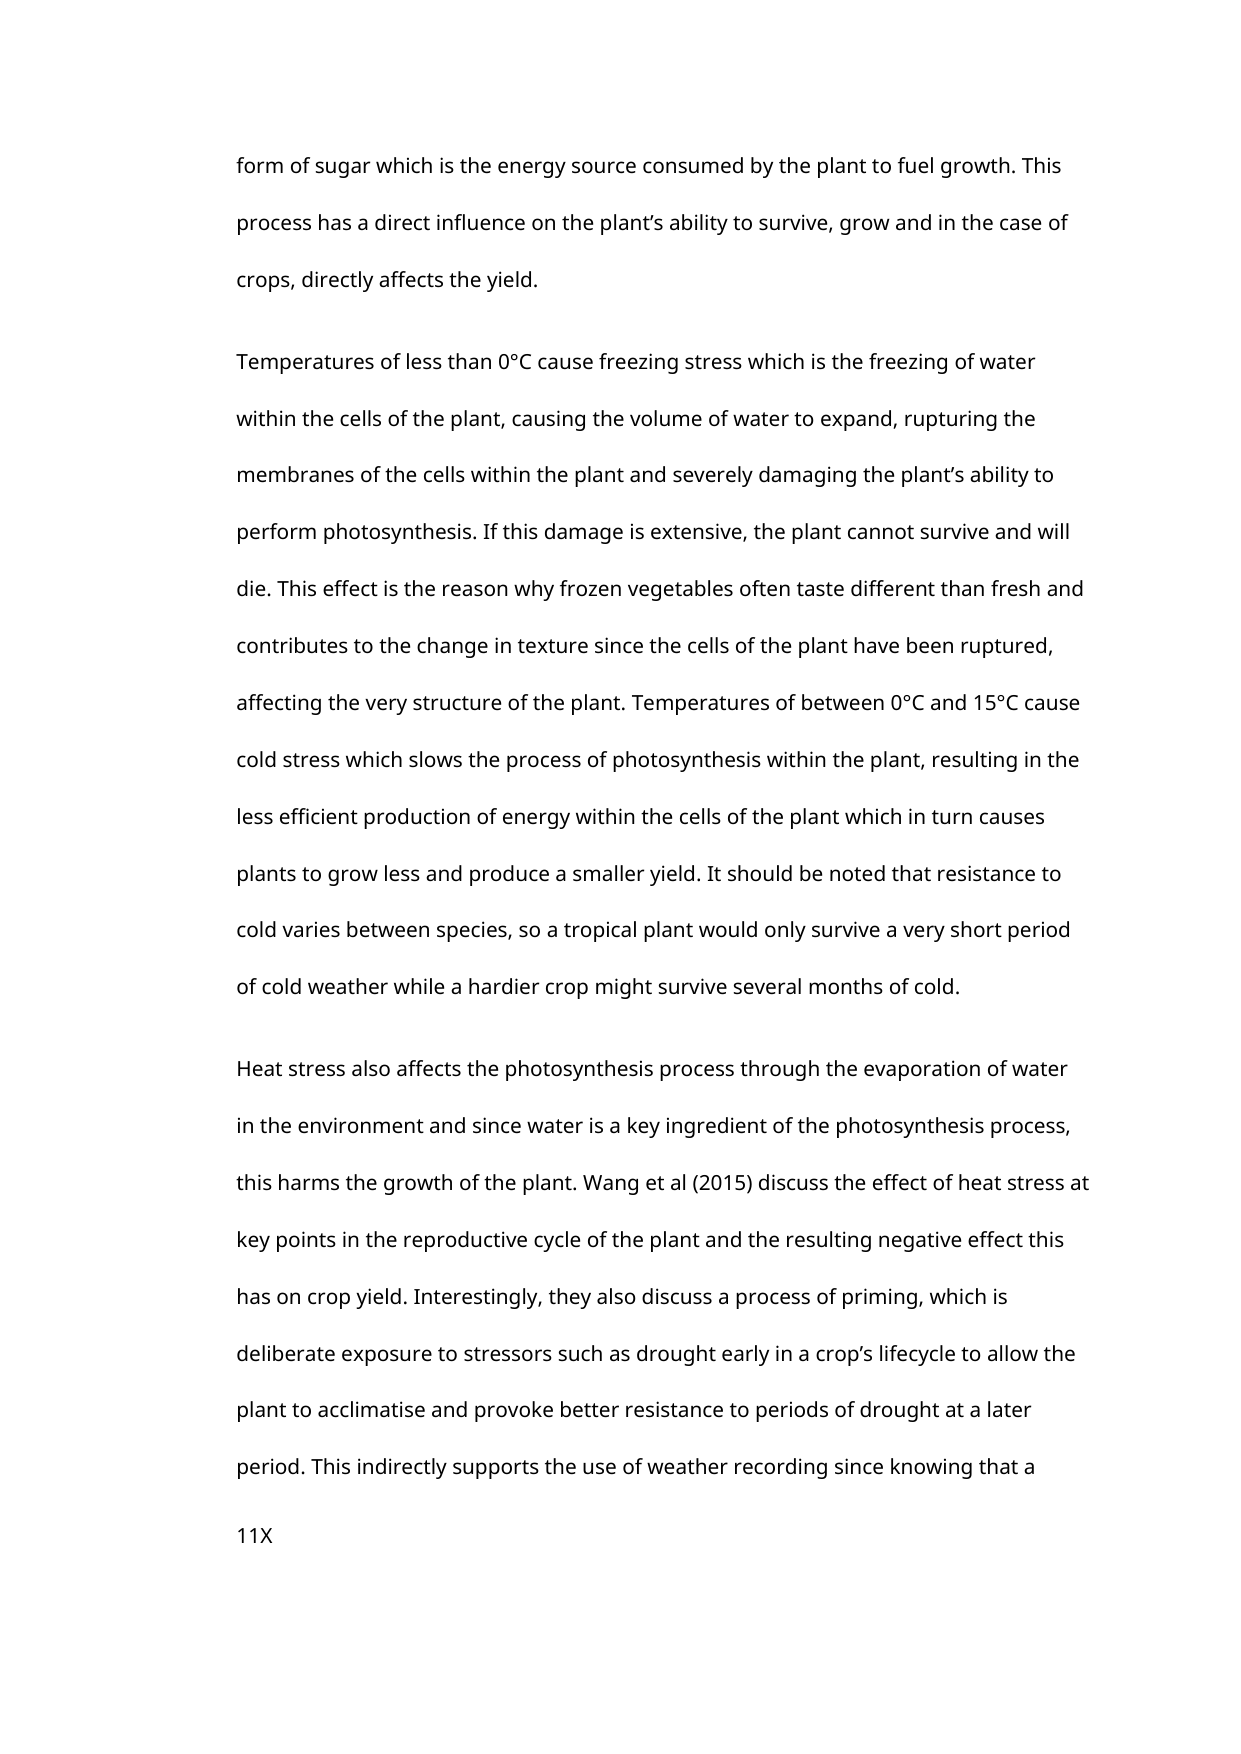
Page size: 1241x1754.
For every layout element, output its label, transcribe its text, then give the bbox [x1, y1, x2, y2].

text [236, 151, 1090, 293]
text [236, 1054, 1090, 1481]
text Temperatures of less than 0°C cause freezing stress which is the freezing of water within the cells of the plant, causing the volume of water to expand, rupturing the membranes of the cells within the plant and severely damaging the plant’s ability to perform photosynthesis. If this damage is extensive, the plant cannot survive and will die. This effect is the reason why frozen vegetables often taste different than fresh and contributes to the change in texture since the cells of the plant have been ruptured, affecting the very structure of the plant. Temperatures of between 0°C and 15°C cause cold stress which slows the process of photosynthesis within the plant, resulting in the less efficient production of energy within the cells of the plant which in turn causes plants to grow less and produce a smaller yield. It should be noted that resistance to cold varies between species, so a tropical plant would only survive a very short period of cold weather while a hardier crop might survive several months of cold. [236, 347, 1090, 1001]
